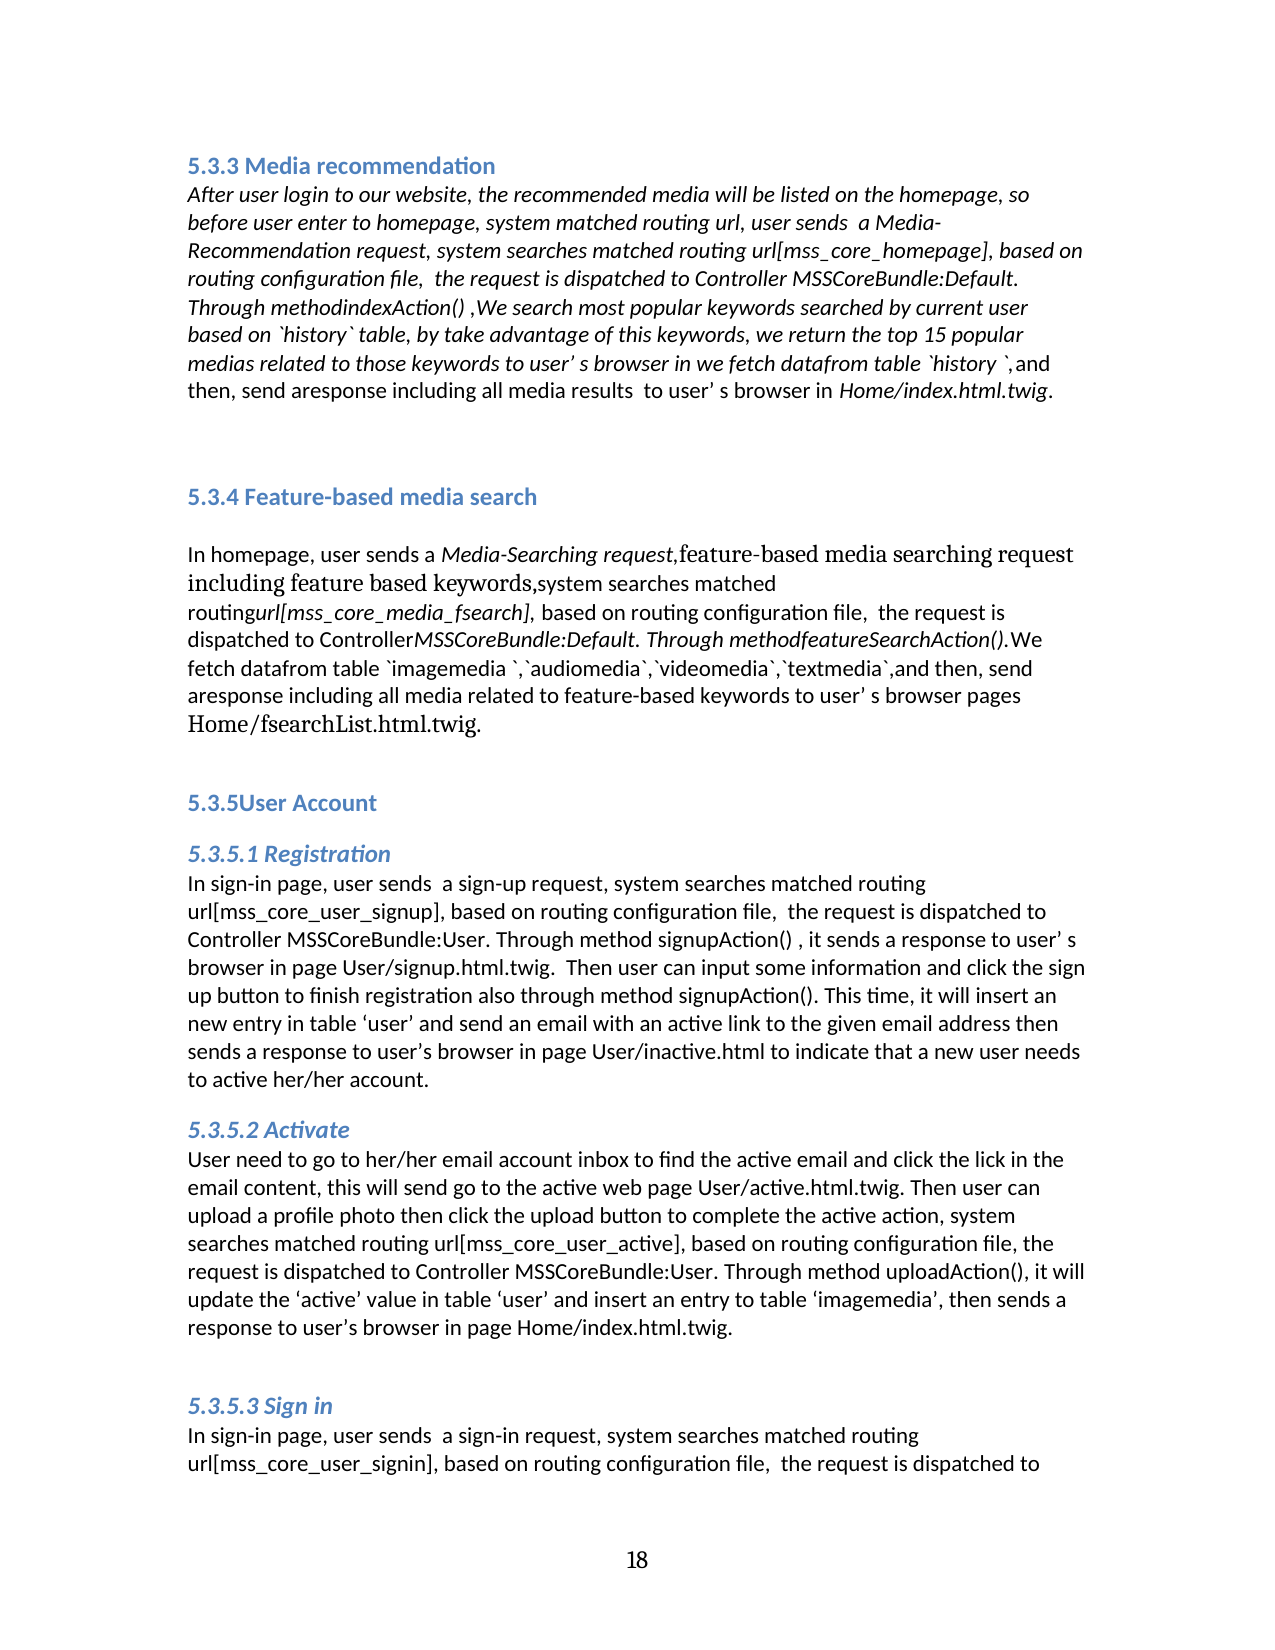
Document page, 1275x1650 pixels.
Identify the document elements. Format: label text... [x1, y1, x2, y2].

subtitle 5.3.5User Account [187, 787, 1087, 818]
text After user login to our website, the recommended media will be listed on the homepage, so before user enter to homepage, system matched routing url, user sends a Media-Recommendation request, system searches matched routing url[mss_core_homepage], based on routing configuration file, the request is dispatched to Controller MSSCoreBundle:Default. Through methodindexAction() ,We search most popular keywords searched by current user based on `history` table, by take advantage of this keywords, we return the top 15 popular medias related to those keywords to user’ s browser in we fetch datafrom table `history `,and then, send aresponse including all media results to user’ s browser in Home/index.html.twig. [187, 181, 1087, 405]
subtitle 5.3.4 Feature-based media search [187, 482, 1087, 512]
subtitle 5.3.5.3 Sign in [187, 1390, 1087, 1421]
text Home/fsearchList.html.twig. [187, 710, 1087, 738]
subtitle 5.3.5.2 Activate [187, 1114, 1087, 1145]
subtitle 5.3.3 Media recommendation [187, 150, 1087, 181]
subtitle 5.3.5.1 Registration [187, 839, 1087, 869]
text In sign-in page, user sends a sign-up request, system searches matched routing url[mss_core_user_signup], based on routing configuration file, the request is dispatched to Controller MSSCoreBundle:User. Through method signupAction() , it sends a response to user’ s browser in page User/signup.html.twig. Then user can input some information and click the sign up button to finish registration also through method signupAction(). This time, it will insert an new entry in table ‘user’ and send an email with an active link to the given email address then sends a response to user’s browser in page User/inactive.html to indicate that a new user needs to active her/her account. [187, 869, 1087, 1093]
text User need to go to her/her email account inbox to find the active email and click the lick in the email content, this will send go to the active web page User/active.html.twig. Then user can upload a profile photo then click the upload button to complete the active action, system searches matched routing url[mss_core_user_active], based on routing configuration file, the request is dispatched to Controller MSSCoreBundle:User. Through method uploadAction(), it will update the ‘active’ value in table ‘user’ and insert an entry to table ‘imagemedia’, then sends a response to user’s browser in page Home/index.html.twig. [187, 1145, 1087, 1341]
text In homepage, user sends a Media-Searching request,feature-based media searching request including feature based keywords,system searches matched routingurl[mss_core_media_fsearch], based on routing configuration file, the request is dispatched to ControllerMSSCoreBundle:Default. Through methodfeatureSearchAction().We fetch datafrom table `imagemedia `,`audiomedia`,`videomedia`,`textmedia`,and then, send aresponse including all media related to feature-based keywords to user’ s browser pages [187, 540, 1087, 710]
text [187, 1421, 1087, 1477]
